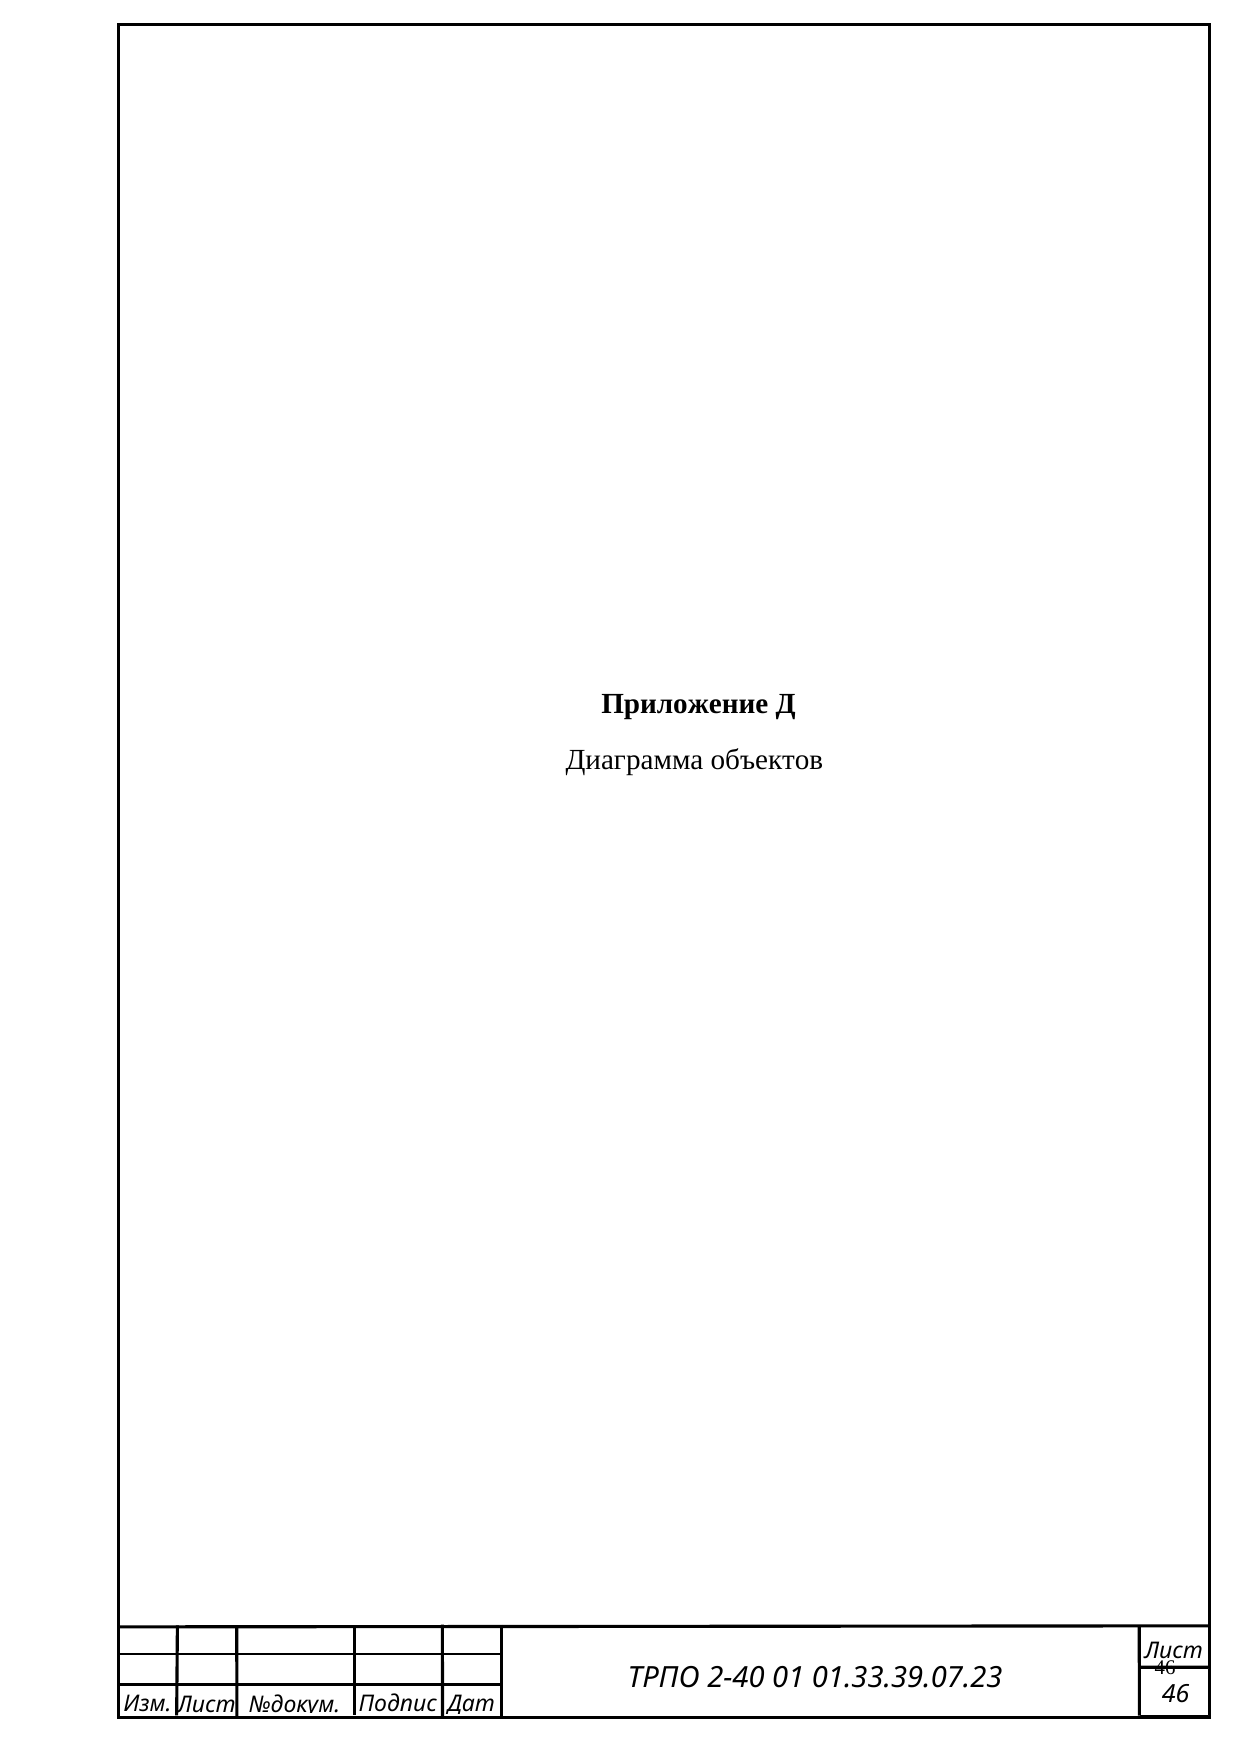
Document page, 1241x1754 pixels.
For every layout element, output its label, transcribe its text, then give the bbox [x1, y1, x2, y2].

text Приложение Д [148, 683, 1175, 721]
text Диаграмма объектов [148, 742, 1175, 775]
